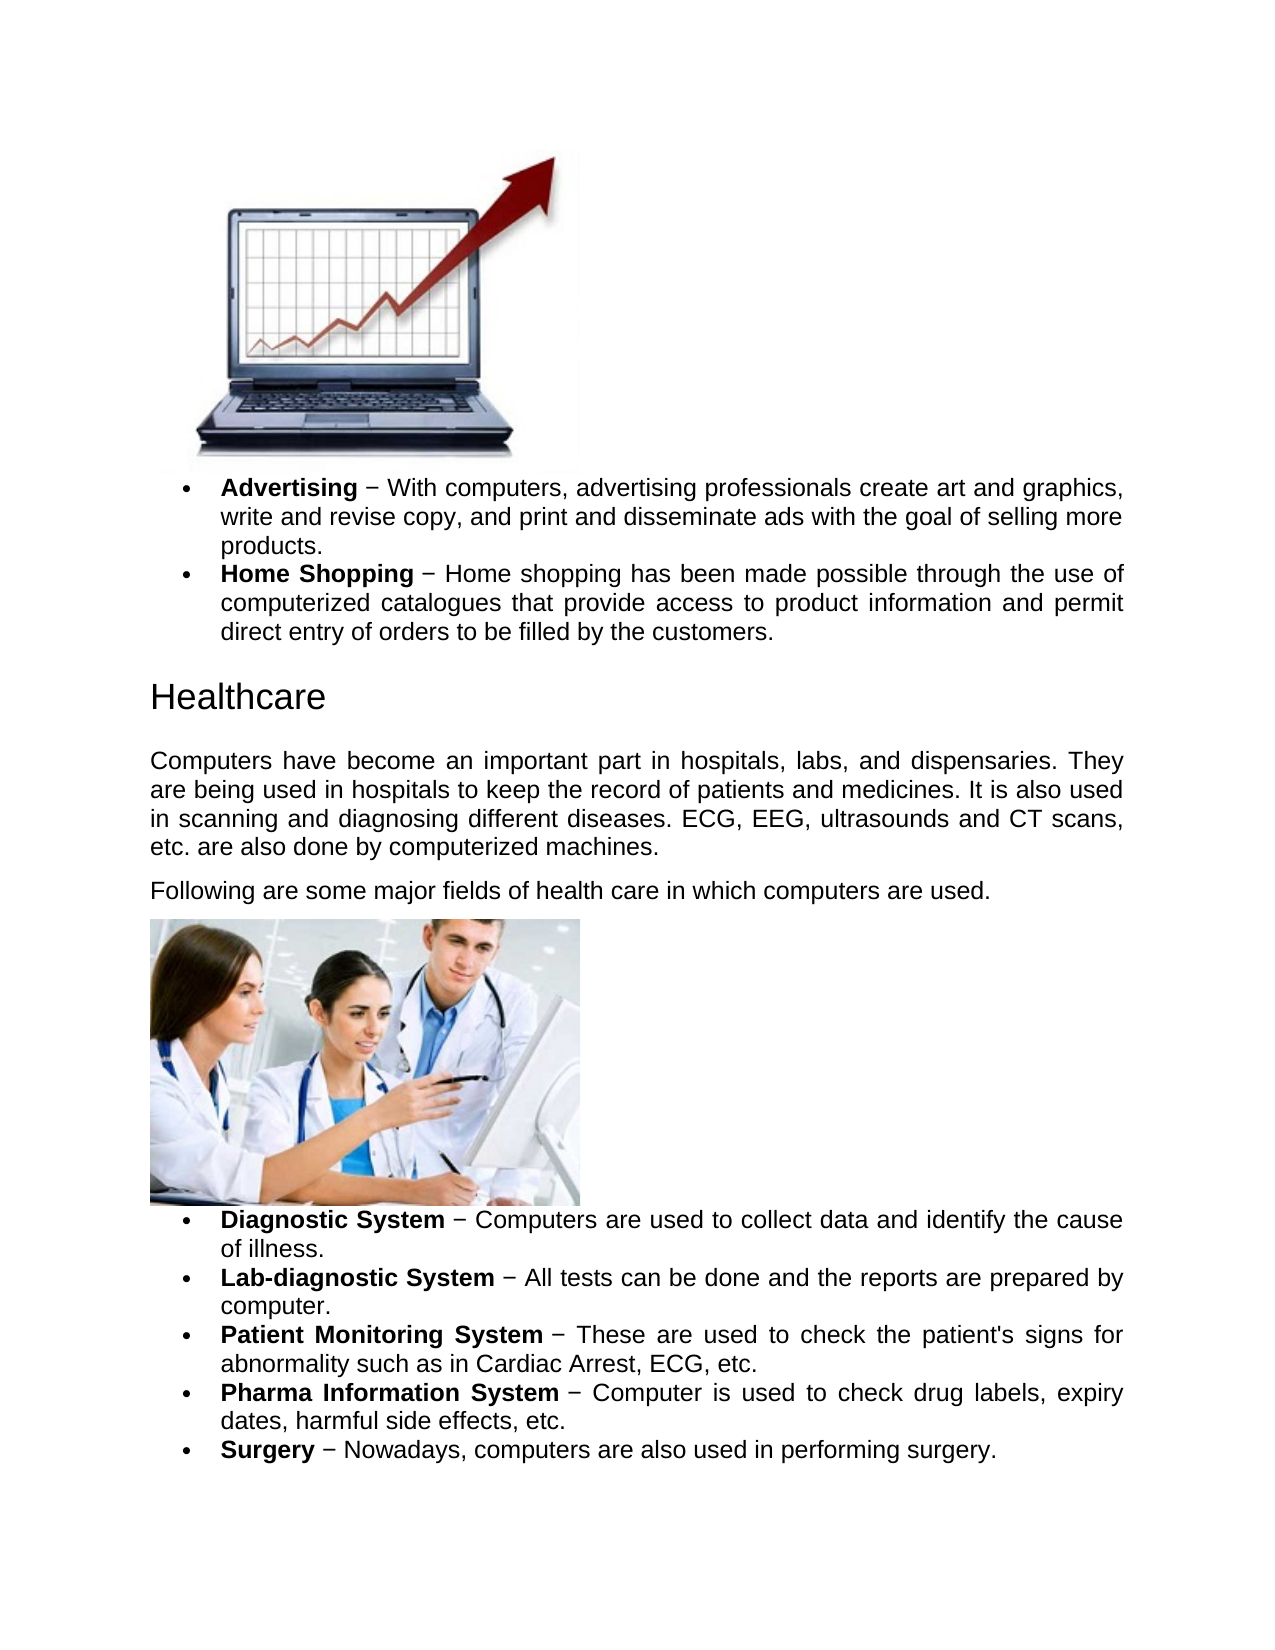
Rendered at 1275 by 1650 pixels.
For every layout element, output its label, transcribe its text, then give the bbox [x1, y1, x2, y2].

list Diagnostic System − Computers are used to collect data and identify the cause of illness. [183, 1205, 1125, 1263]
picture [150, 919, 581, 1206]
list Advertising − With computers, advertising professionals create art and graphics, write and revise copy, and print and disseminate ads with the goal of selling more products. [183, 473, 1125, 559]
text Following are some major fields of health care in which computers are used. [150, 876, 1125, 905]
list Lab-diagnostic System − All tests can be done and the reports are prepared by computer. [183, 1263, 1125, 1320]
list Surgery − Nowadays, computers are also used in performing surgery. [183, 1435, 1125, 1464]
list Home Shopping − Home shopping has been made possible through the use of computerized catalogues that provide access to product information and permit direct entry of orders to be filled by the customers. [183, 559, 1125, 646]
list Pharma Information System − Computer is used to check drug labels, expiry dates, harmful side effects, etc. [183, 1378, 1125, 1435]
list Patient Monitoring System − These are used to check the patient's signs for abnormality such as in Cardiac Arrest, ECG, etc. [183, 1320, 1125, 1378]
text Healthcare [150, 675, 1125, 717]
picture [150, 150, 581, 474]
text Computers have become an important part in hospitals, labs, and dispensaries. They are being used in hospitals to keep the record of patients and medicines. It is also used in scanning and diagnosing different diseases. ECG, EEG, ultrasounds and CT scans, etc. are also done by computerized machines. [150, 746, 1125, 861]
